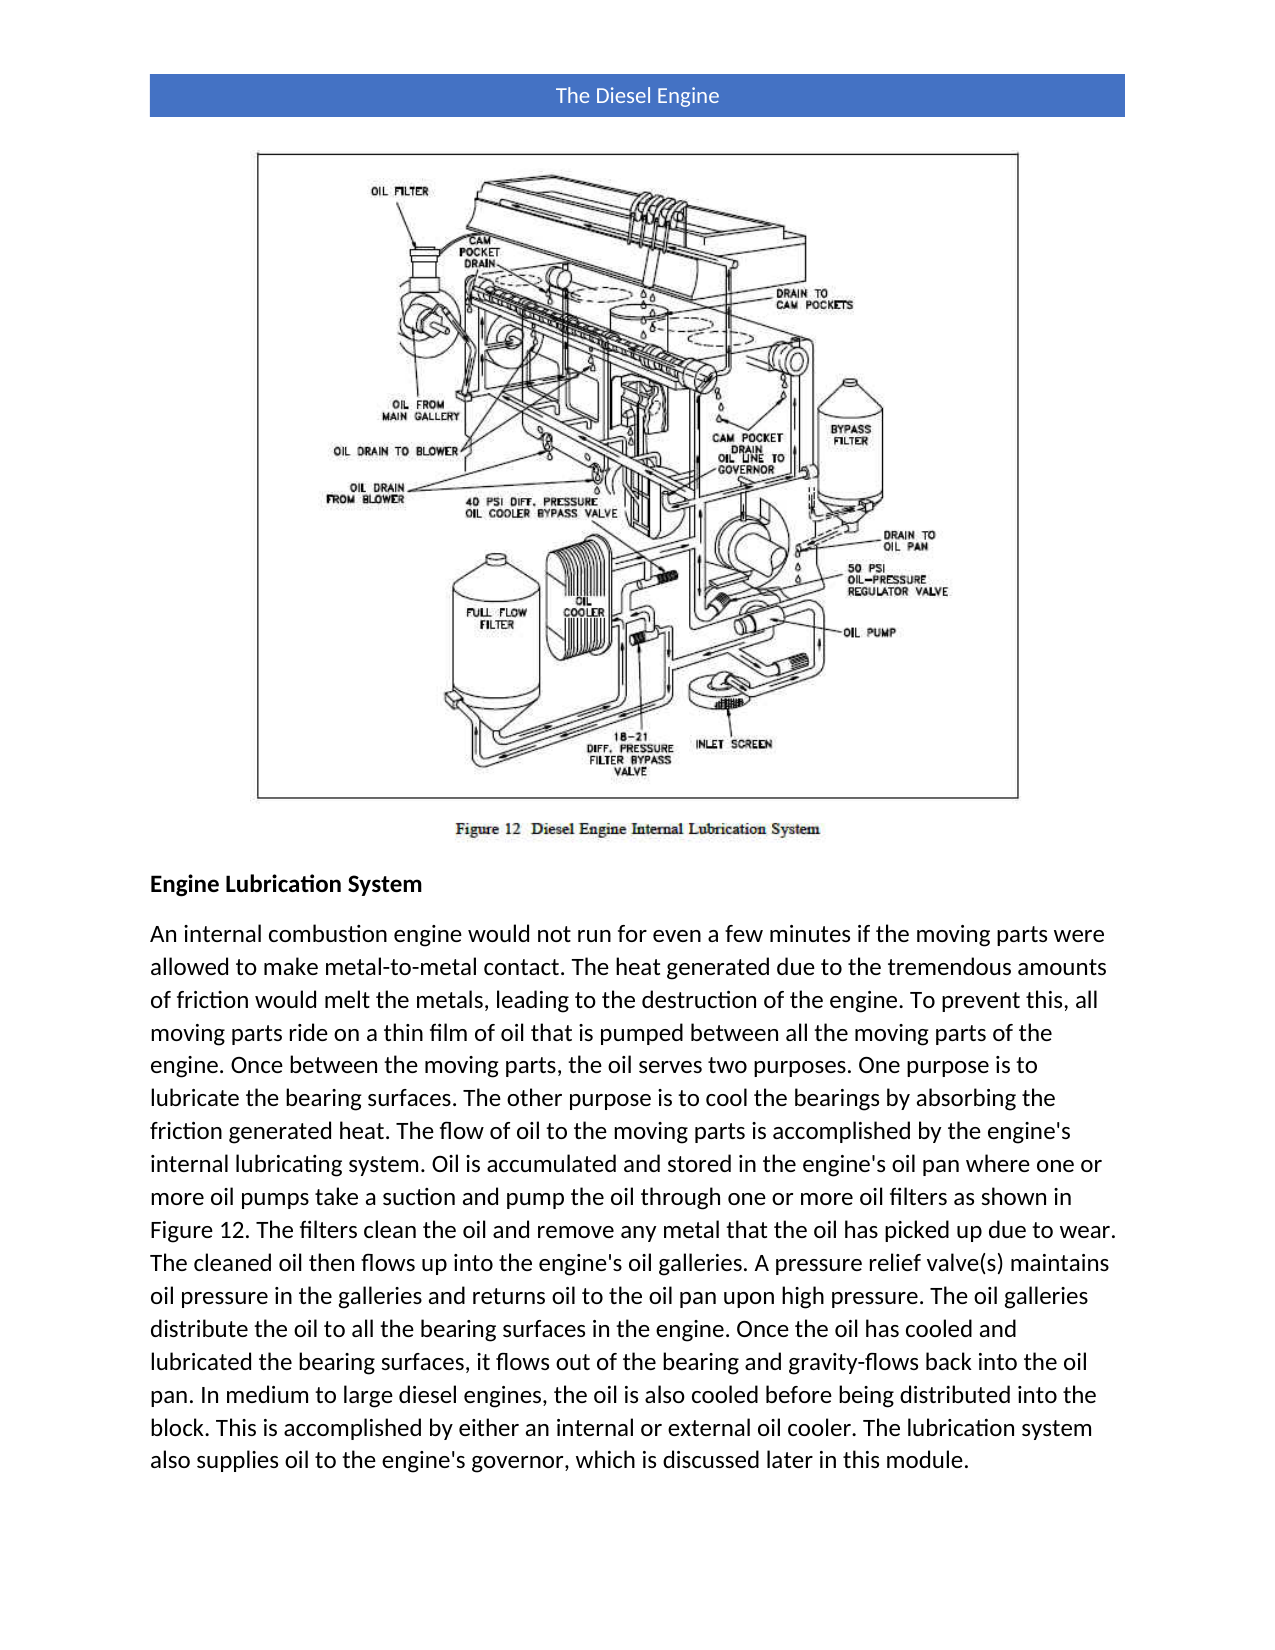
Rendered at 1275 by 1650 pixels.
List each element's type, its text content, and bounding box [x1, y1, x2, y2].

text Engine Lubrication System [150, 868, 1125, 899]
text An internal combustion engine would not run for even a few minutes if the moving parts were allowed to make metal-to-metal contact. The heat generated due to the tremendous amounts of friction would melt the metals, leading to the destruction of the engine. To prevent this, all moving parts ride on a thin film of oil that is pumped between all the moving parts of the engine. Once between the moving parts, the oil serves two purposes. One purpose is to lubricate the bearing surfaces. The other purpose is to cool the bearings by absorbing the friction generated heat. The flow of oil to the moving parts is accomplished by the engine's internal lubricating system. Oil is accumulated and stored in the engine's oil pan where one or more oil pumps take a suction and pump the oil through one or more oil filters as shown in Figure 12. The filters clean the oil and remove any metal that the oil has picked up due to wear. The cleaned oil then flows up into the engine's oil galleries. A pressure relief valve(s) maintains oil pressure in the galleries and returns oil to the oil pan upon high pressure. The oil galleries distribute the oil to all the bearing surfaces in the engine. Once the oil has cooled and lubricated the bearing surfaces, it flows out of the bearing and gravity-flows back into the oil pan. In medium to large diesel engines, the oil is also cooled before being distributed into the block. This is accomplished by either an internal or external oil cooler. The lubrication system also supplies oil to the engine's governor, which is discussed later in this module. [150, 918, 1125, 1475]
picture [250, 150, 1025, 850]
